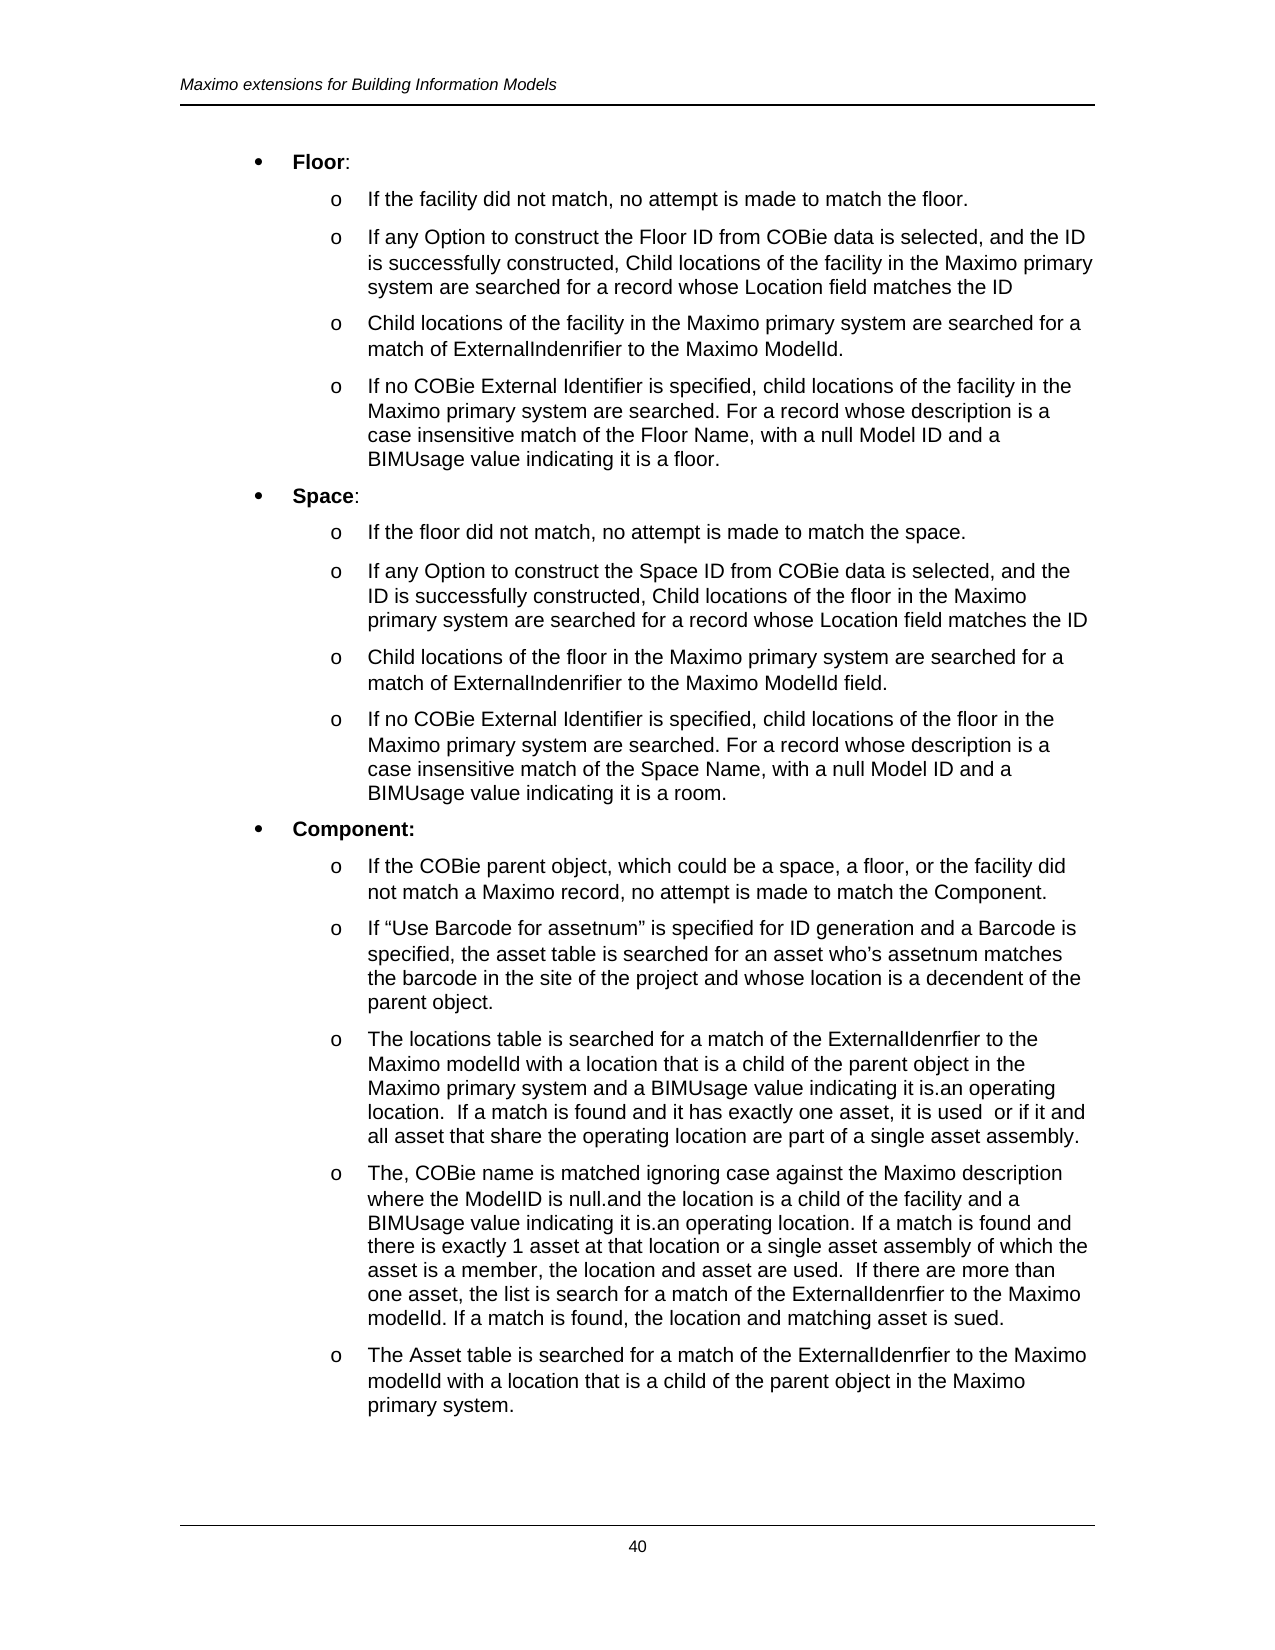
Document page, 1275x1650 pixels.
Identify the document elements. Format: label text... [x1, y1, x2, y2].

list If the COBie parent object, which could be a space, a floor, or the facility did not match a Maximo record, no attempt is made to match the Component. [330, 854, 1095, 904]
list If the facility did not match, no attempt is made to match the floor. [330, 187, 1095, 212]
list Child locations of the floor in the Maximo primary system are searched for a match of ExternalIndenrifier to the Maximo ModelId field. [330, 645, 1095, 694]
list The locations table is searched for a match of the ExternalIdenrfier to the Maximo modelId with a location that is a child of the parent object in the Maximo primary system and a BIMUsage value indicating it is.an operating location. If a match is found and it has exactly one asset, it is used or if it and all asset that share the operating location are part of a single asset assembly. [330, 1026, 1095, 1148]
list Space: [255, 484, 1095, 508]
list Component: [255, 817, 1095, 841]
list If no COBie External Identifier is specified, child locations of the floor in the Maximo primary system are searched. For a record whose description is a case insensitive match of the Space Name, with a null Model ID and a BIMUsage value indicating it is a room. [330, 707, 1095, 805]
list Floor: [255, 150, 1095, 174]
list The, COBie name is matched ignoring case against the Maximo description where the ModelID is null.and the location is a child of the facility and a BIMUsage value indicating it is.an operating location. If a match is found and there is exactly 1 asset at that location or a single asset assembly of which the asset is a member, the location and asset are used. If there are more than one asset, the list is search for a match of the ExternalIdenrfier to the Maximo modelId. If a match is found, the location and matching asset is sued. [330, 1161, 1095, 1330]
list Child locations of the facility in the Maximo primary system are searched for a match of ExternalIndenrifier to the Maximo ModelId. [330, 311, 1095, 361]
list If the floor did not match, no attempt is made to match the space. [330, 520, 1095, 546]
list If no COBie External Identifier is specified, child locations of the facility in the Maximo primary system are searched. For a record whose description is a case insensitive match of the Floor Name, with a null Model ID and a BIMUsage value indicating it is a floor. [330, 373, 1095, 471]
list If any Option to construct the Space ID from COBie data is selected, and the ID is successfully constructed, Child locations of the floor in the Maximo primary system are searched for a record whose Location field matches the ID [330, 558, 1095, 632]
list If “Use Barcode for assetnum” is specified for ID generation and a Barcode is specified, the asset table is searched for an asset who’s assetnum matches the barcode in the site of the project and whose location is a decendent of the parent object. [330, 916, 1095, 1014]
list The Asset table is searched for a match of the ExternalIdenrfier to the Maximo modelId with a location that is a child of the parent object in the Maximo primary system. [330, 1343, 1095, 1416]
list If any Option to construct the Floor ID from COBie data is selected, and the ID is successfully constructed, Child locations of the facility in the Maximo primary system are searched for a record whose Location field matches the ID [330, 225, 1095, 299]
